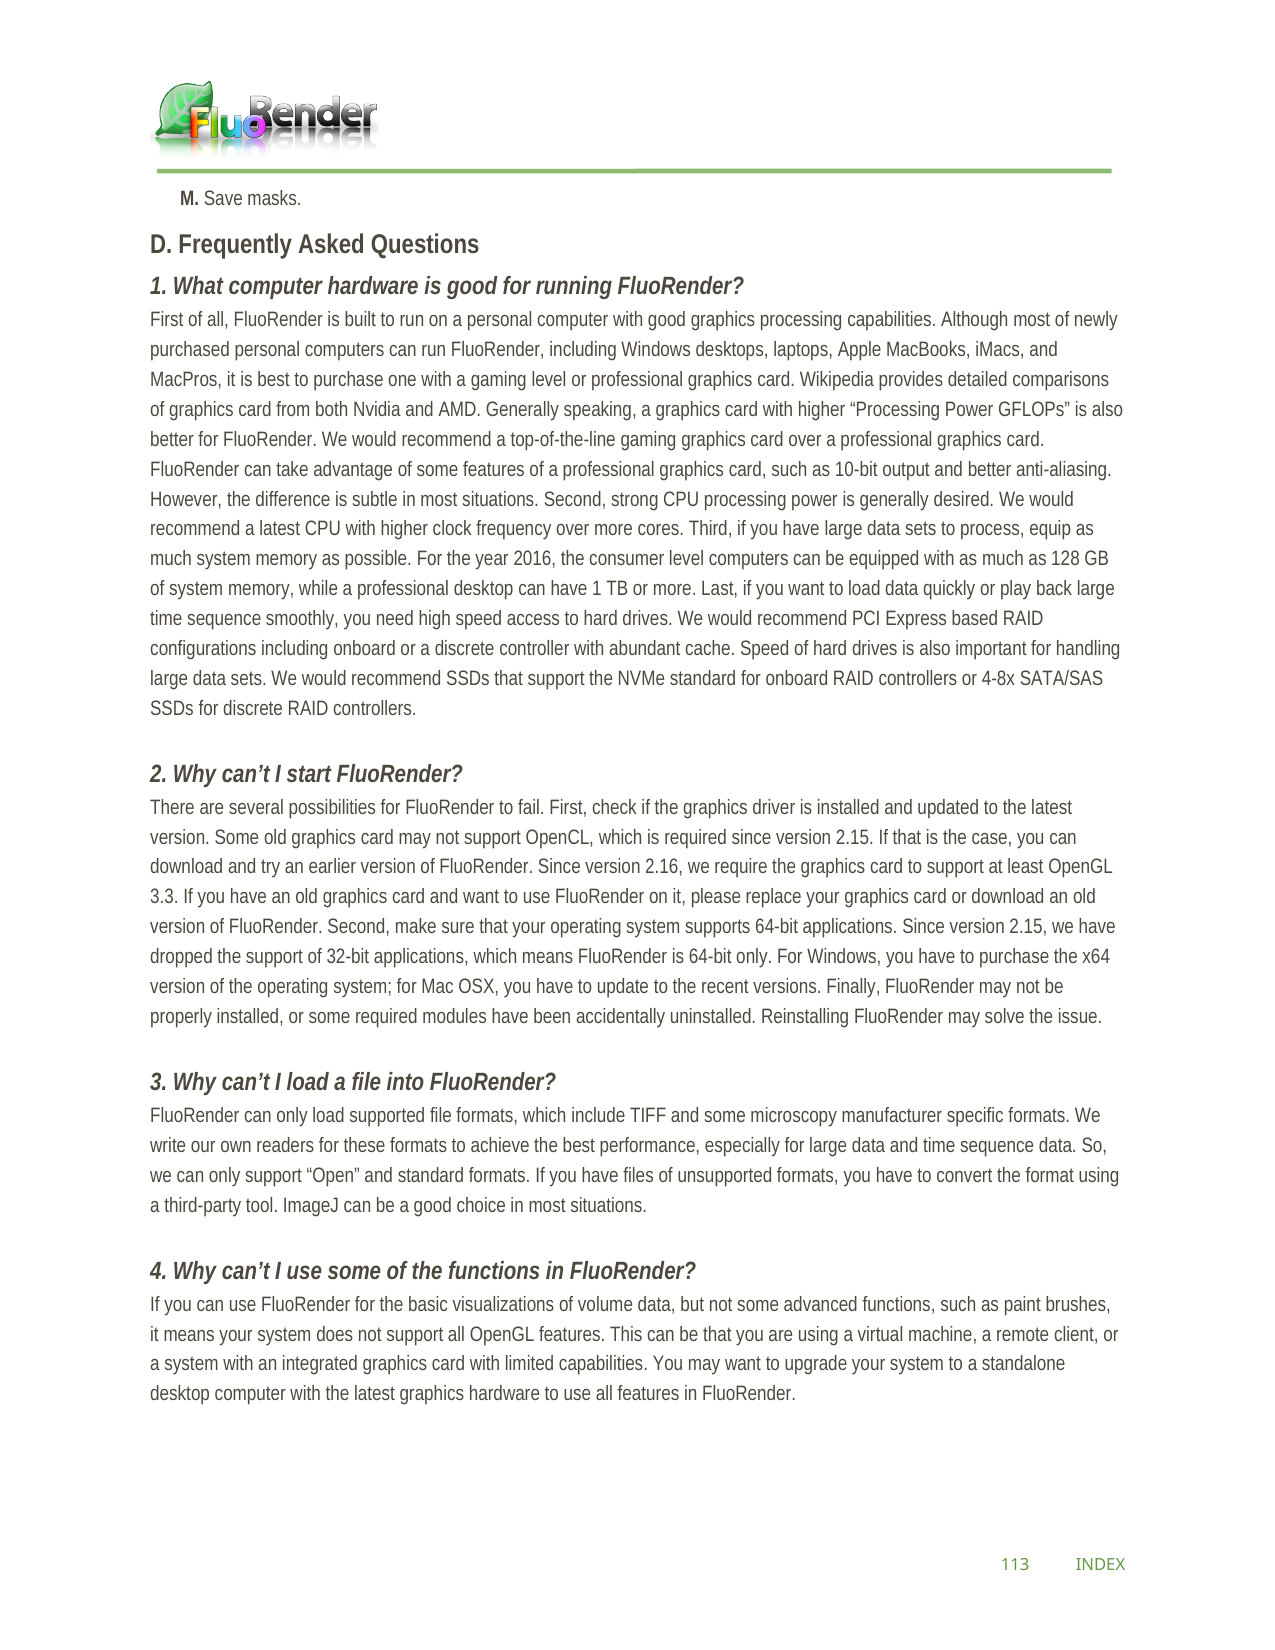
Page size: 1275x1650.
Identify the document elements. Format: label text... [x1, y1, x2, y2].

picture [150, 75, 379, 162]
text If you can use FluoRender for the basic visualizations of volume data, but not some advanced functions, such as paint brushes, it means your system does not support all OpenGL features. This can be that you are using a virtual machine, a remote client, or a system with an integrated graphics card with limited capabilities. You may want to upgrade your system to a standalone desktop computer with the latest graphics hardware to use all features in FluoRender. [150, 1292, 1125, 1405]
text There are several possibilities for FluoRender to fail. First, check if the graphics driver is installed and updated to the latest version. Some old graphics card may not support OpenCL, which is required since version 2.15. If that is the case, you can download and try an earlier version of FluoRender. Since version 2.16, we require the graphics card to support at least OpenGL 3.3. If you have an old graphics card and want to use FluoRender on it, please replace your graphics card or download an old version of FluoRender. Second, make sure that your operating system supports 64-bit applications. Since version 2.15, we have dropped the support of 32-bit applications, which means FluoRender is 64-bit only. For Windows, you have to purchase the x64 version of the operating system; for Mac OSX, you have to update to the recent versions. Finally, FluoRender may not be properly installed, or some required modules have been accidentally uninstalled. Reinstalling FluoRender may solve the issue. [150, 795, 1125, 1028]
subtitle 4. Why can’t I use some of the functions in FluoRender? [150, 1256, 1125, 1284]
subtitle 2. Why can’t I start FluoRender? [150, 759, 1125, 788]
text M. Save masks. [180, 185, 1125, 209]
text FluoRender can only load supported file formats, which include TIFF and some microscopy manufacturer specific formats. We write our own readers for these formats to achieve the best performance, especially for large data and time sequence data. So, we can only support “Open” and standard formats. If you have files of unsupported formats, you have to convert the format using a third-party tool. ImageJ can be a good choice in most situations. [150, 1103, 1125, 1217]
subtitle 1. What computer hardware is good for running FluoRender? [150, 271, 1125, 300]
text First of all, FluoRender is built to run on a personal computer with good graphics processing capabilities. Although most of newly purchased personal computers can run FluoRender, including Windows desktops, laptops, Apple MacBooks, iMacs, and MacPros, it is best to purchase one with a gaming level or professional graphics card. Wikipedia provides detailed comparisons of graphics card from both Nvidia and AMD. Generally speaking, a graphics card with higher “Processing Power GFLOPs” is also better for FluoRender. We would recommend a top-of-the-line gaming graphics card over a professional graphics card. FluoRender can take advantage of some features of a professional graphics card, such as 10-bit output and better anti-aliasing. However, the difference is subtle in most situations. Second, strong CPU processing power is generally desired. We would recommend a latest CPU with higher clock frequency over more cores. Third, if you have large data sets to process, equip as much system memory as possible. For the year 2016, the consumer level computers can be equipped with as much as 128 GB of system memory, while a professional desktop can have 1 TB or more. Last, if you want to load data quickly or play back large time sequence smoothly, you need high speed access to hard drives. We would recommend PCI Express based RAID configurations including onboard or a discrete controller with abundant cache. Speed of hard drives is also important for handling large data sets. We would recommend SSDs that support the NVMe standard for onboard RAID controllers or 4-8x SATA/SAS SSDs for discrete RAID controllers. [150, 307, 1125, 720]
subtitle 3. Why can’t I load a file into FluoRender? [150, 1067, 1125, 1096]
subtitle D. Frequently Asked Questions [150, 228, 1125, 259]
